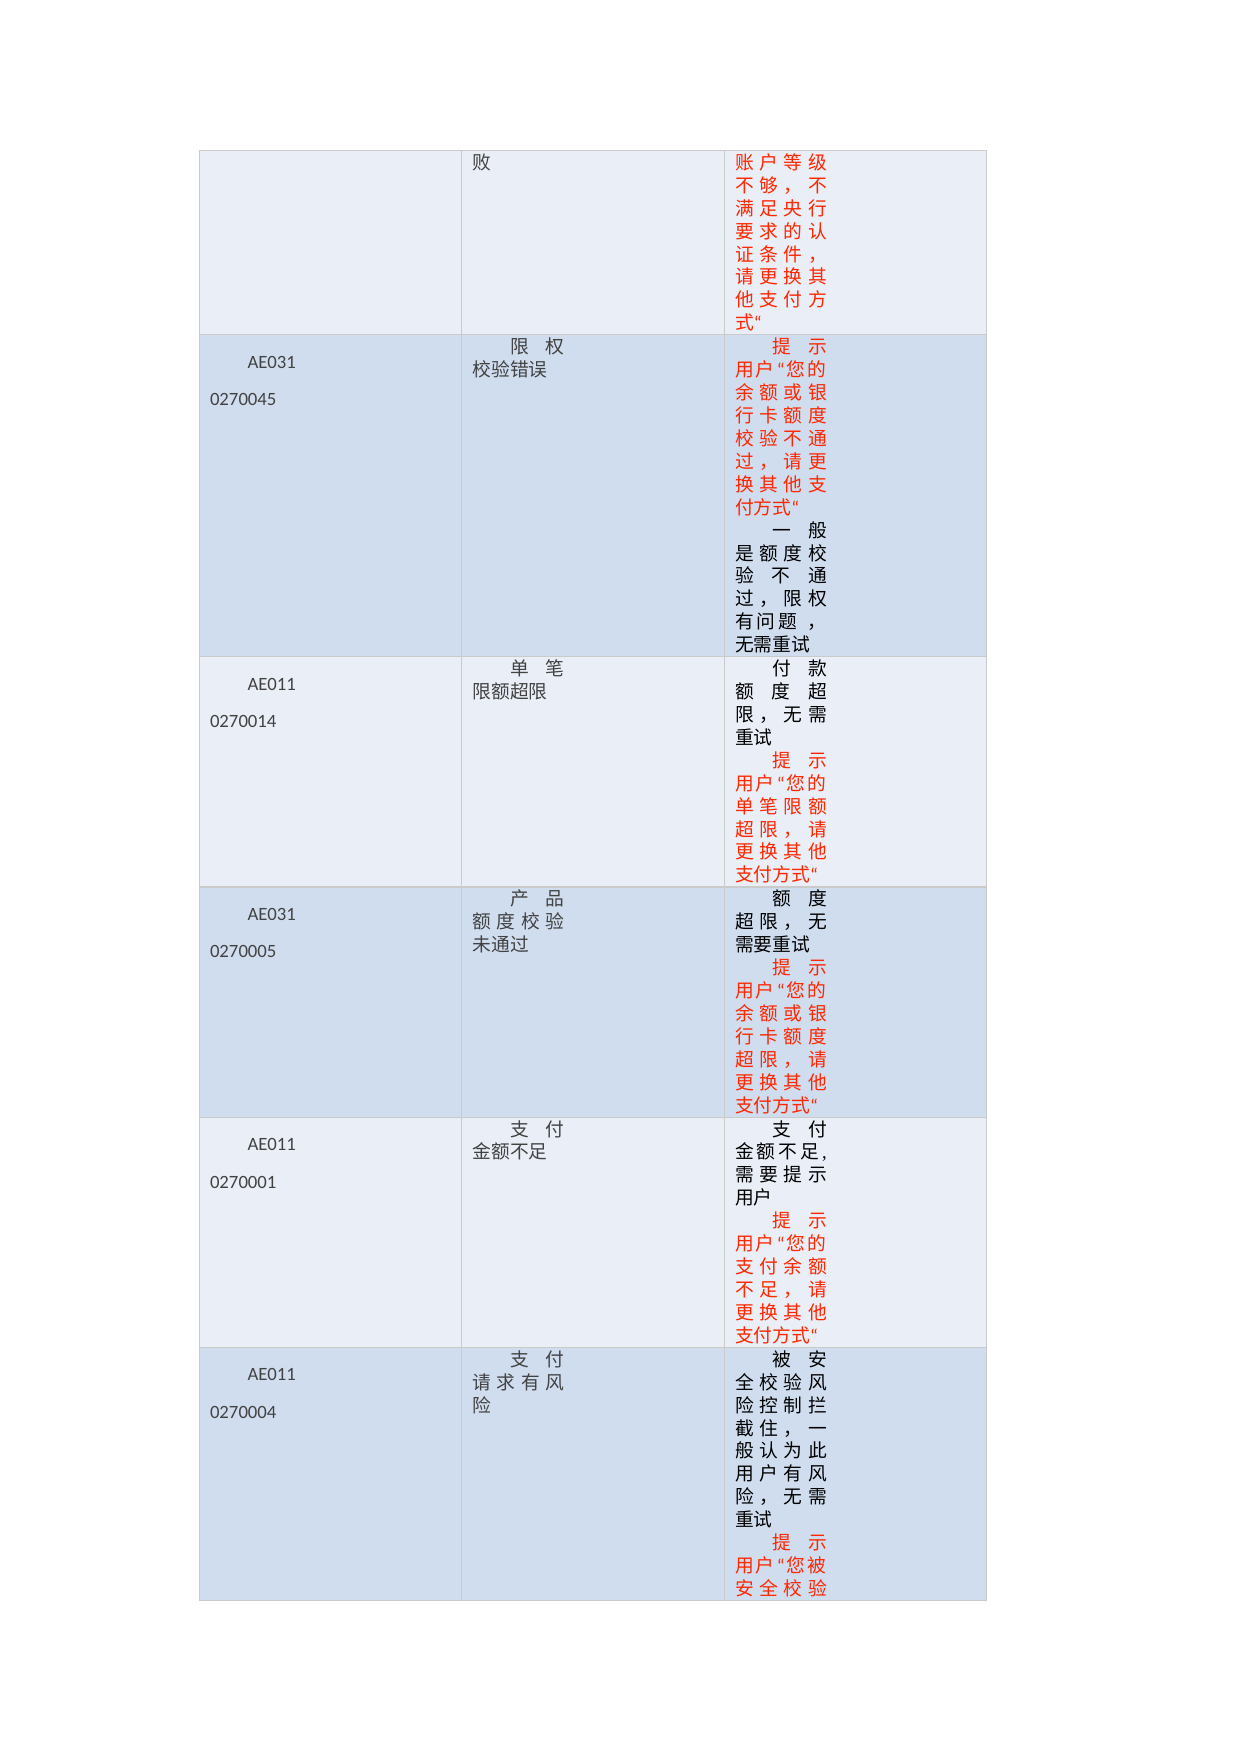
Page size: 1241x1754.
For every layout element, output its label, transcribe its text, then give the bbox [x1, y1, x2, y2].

table_cell 额度超限，无需要重试 提示用户“您的余额或银行卡额度超限，请更换其他支付方式“ [725, 888, 986, 1117]
table_cell 产品额度校验未通过 [462, 888, 724, 1117]
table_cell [725, 151, 986, 334]
table_cell 限权校验错误 [462, 335, 724, 656]
table_cell 支付请求有风险 [462, 1348, 724, 1600]
table_cell AE0110270014 [200, 657, 461, 886]
table_cell 付款方人行认证检查失败 [462, 151, 724, 334]
table_cell 付款额度超限，无需重试 提示用户“您的单笔限额超限，请更换其他支付方式“ [725, 657, 986, 886]
table_cell 单笔限额超限 [462, 657, 724, 886]
table_cell AE0310270027 [200, 151, 461, 334]
table_cell AE0310270005 [200, 888, 461, 1117]
table_cell 提示用户“您的余额或银行卡额度校验不通过，请更换其他支付方式“ 一般是额度校验不通过，限权有问题 ，无需重试 [725, 335, 986, 656]
table_cell AE0110270001 [200, 1118, 461, 1347]
table_cell 支付金额不足,需要提示用户 提示用户“您的支付余额不足，请更换其他支付方式“ [725, 1118, 986, 1347]
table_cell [725, 1348, 986, 1600]
table_cell AE0310270045 [200, 335, 461, 656]
table_cell 支付金额不足 [462, 1118, 724, 1347]
table_cell AE0110270004 [200, 1348, 461, 1600]
